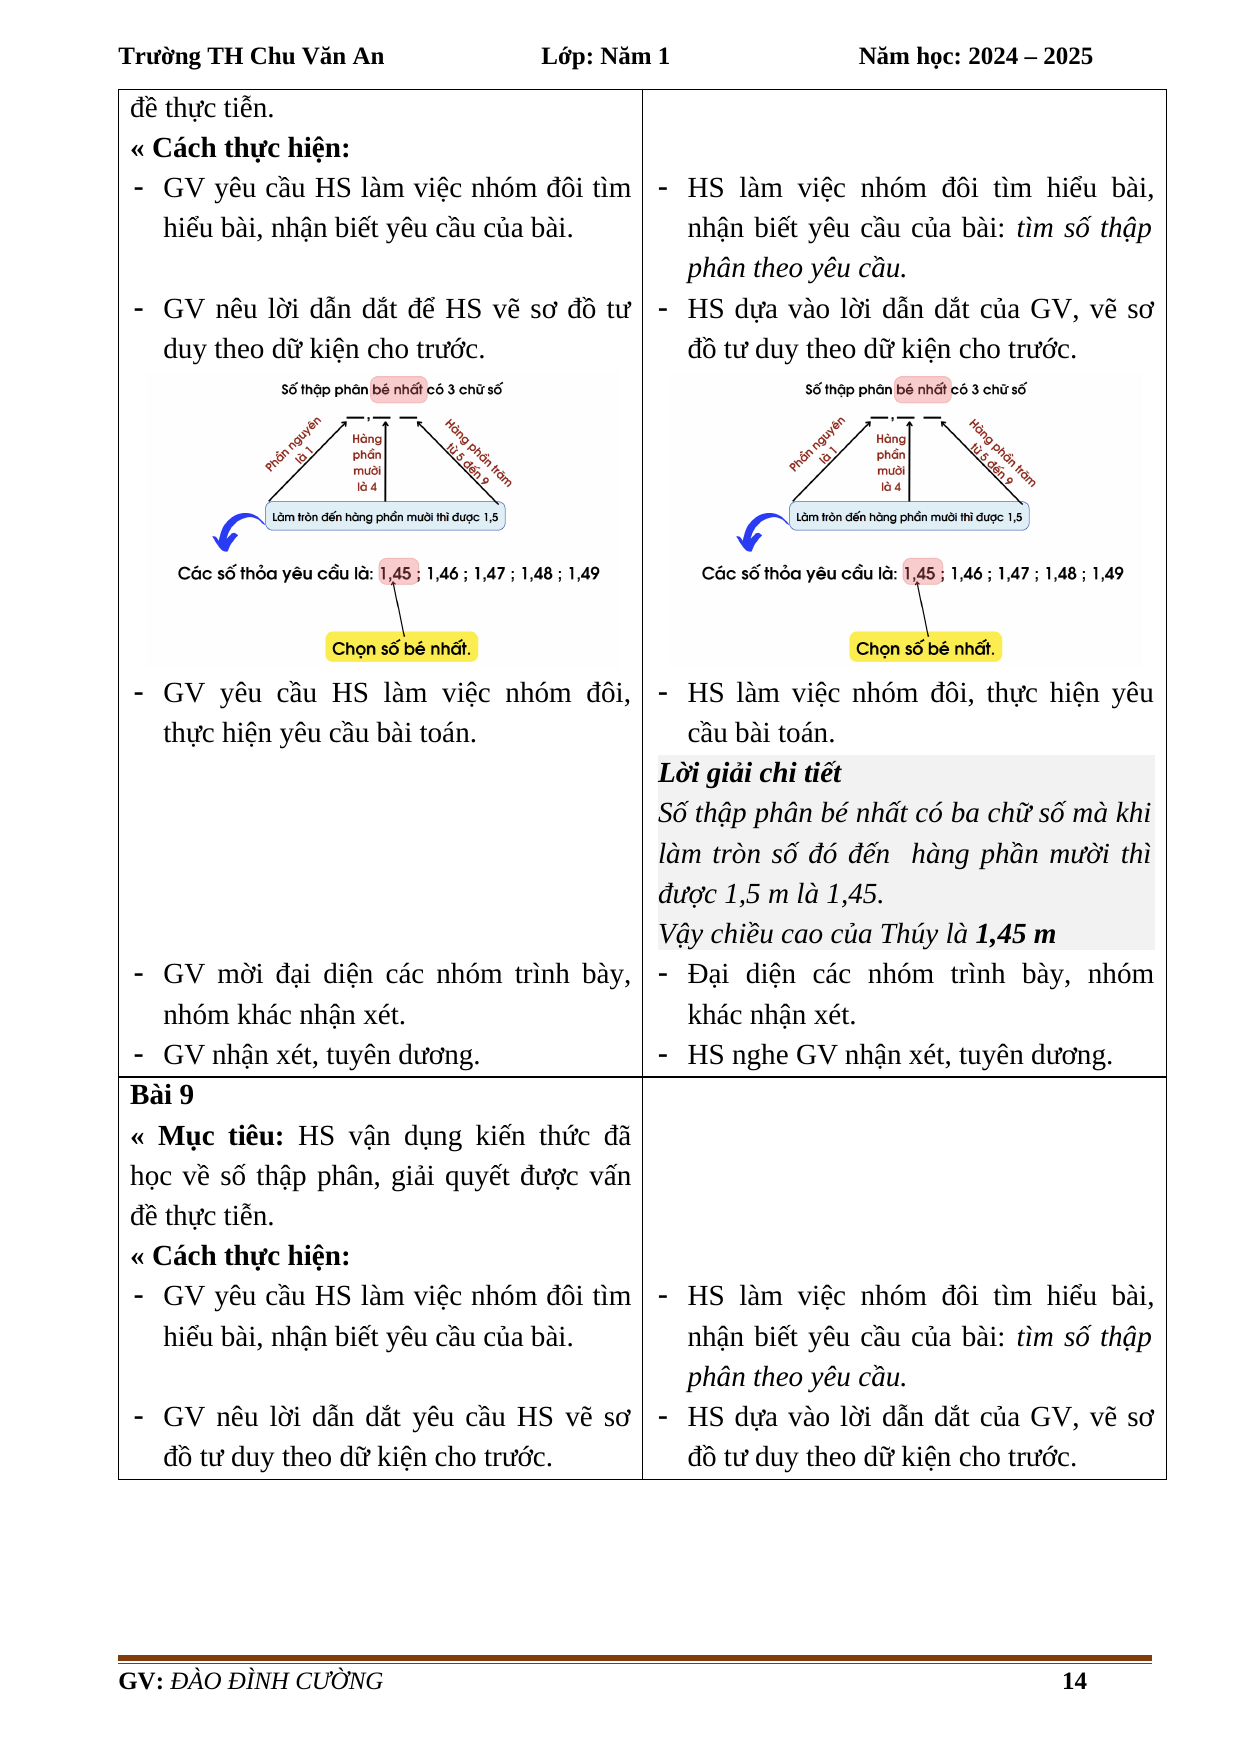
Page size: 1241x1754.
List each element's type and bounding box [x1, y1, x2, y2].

picture [670, 371, 1143, 669]
picture [146, 371, 619, 669]
table_cell [643, 1078, 1166, 1479]
table_cell [119, 90, 642, 1076]
table_cell [643, 90, 1166, 1076]
table_cell [119, 1078, 642, 1479]
